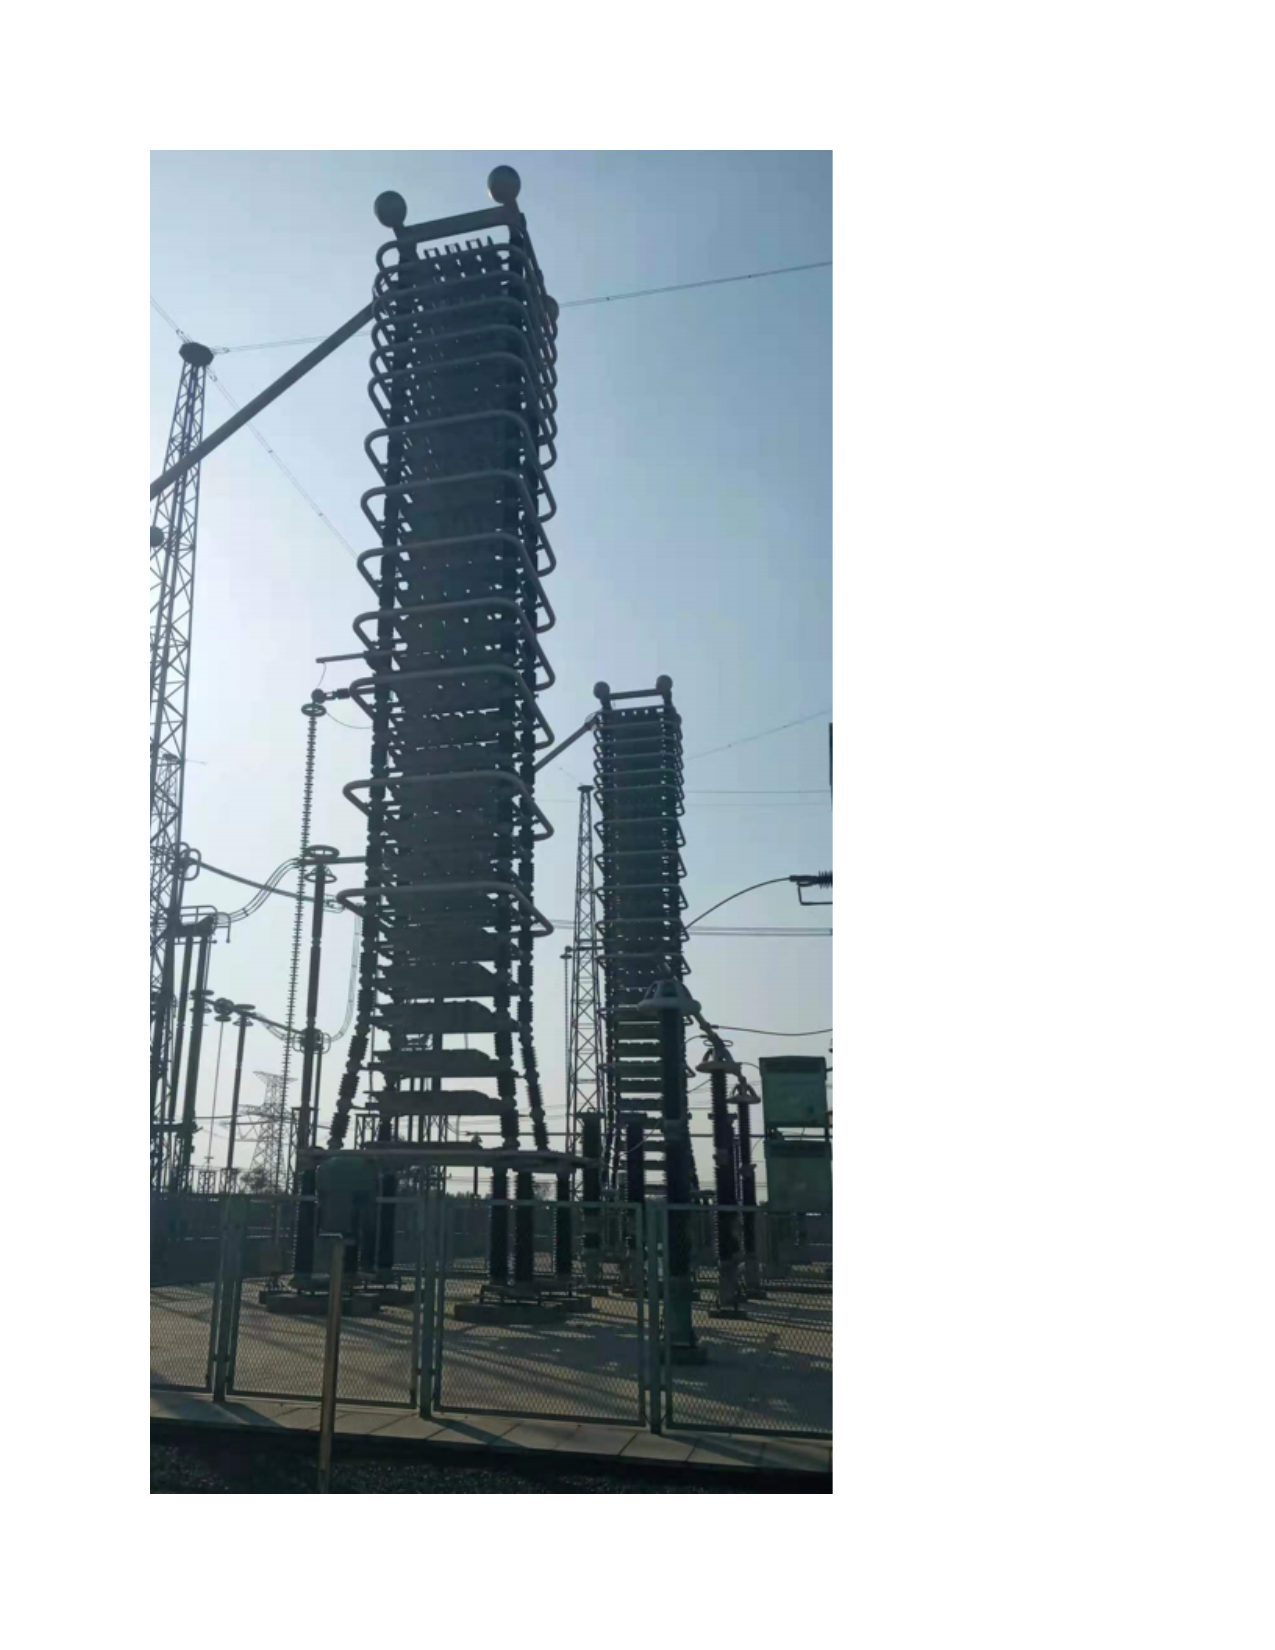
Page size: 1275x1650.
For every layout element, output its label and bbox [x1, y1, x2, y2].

picture [150, 150, 833, 1494]
